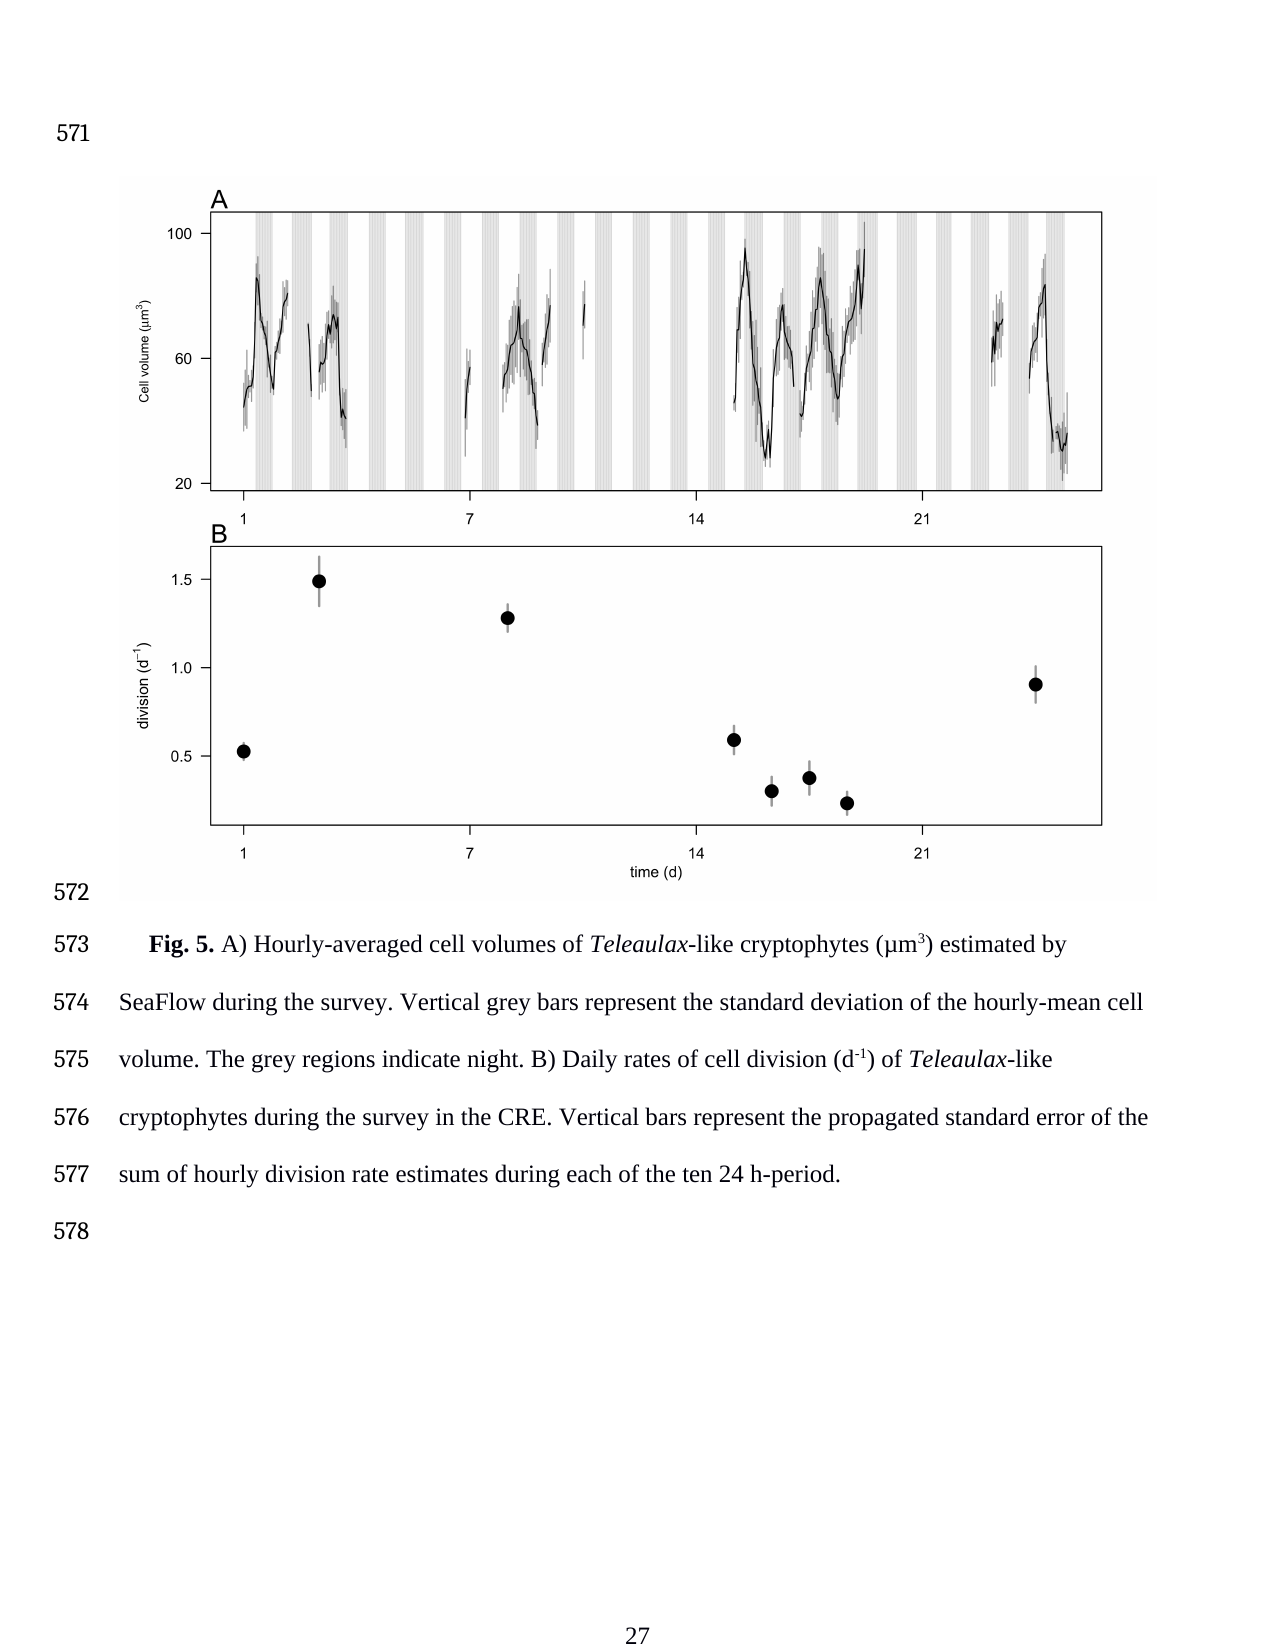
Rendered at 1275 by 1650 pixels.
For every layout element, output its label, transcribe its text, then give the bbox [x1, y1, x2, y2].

text Fig. 5. A) Hourly-averaged cell volumes of Teleaulax-like cryptophytes (µm3) estimated by SeaFlow during the survey. Vertical grey bars represent the standard deviation of the hourly-mean cell volume. The grey regions indicate night. B) Daily rates of cell division (d-1) of Teleaulax-like cryptophytes during the survey in the CRE. Vertical bars represent the propagated standard error of the sum of hourly division rate estimates during each of the ten 24 h-period. [118, 929, 1156, 1188]
picture [118, 176, 1157, 901]
